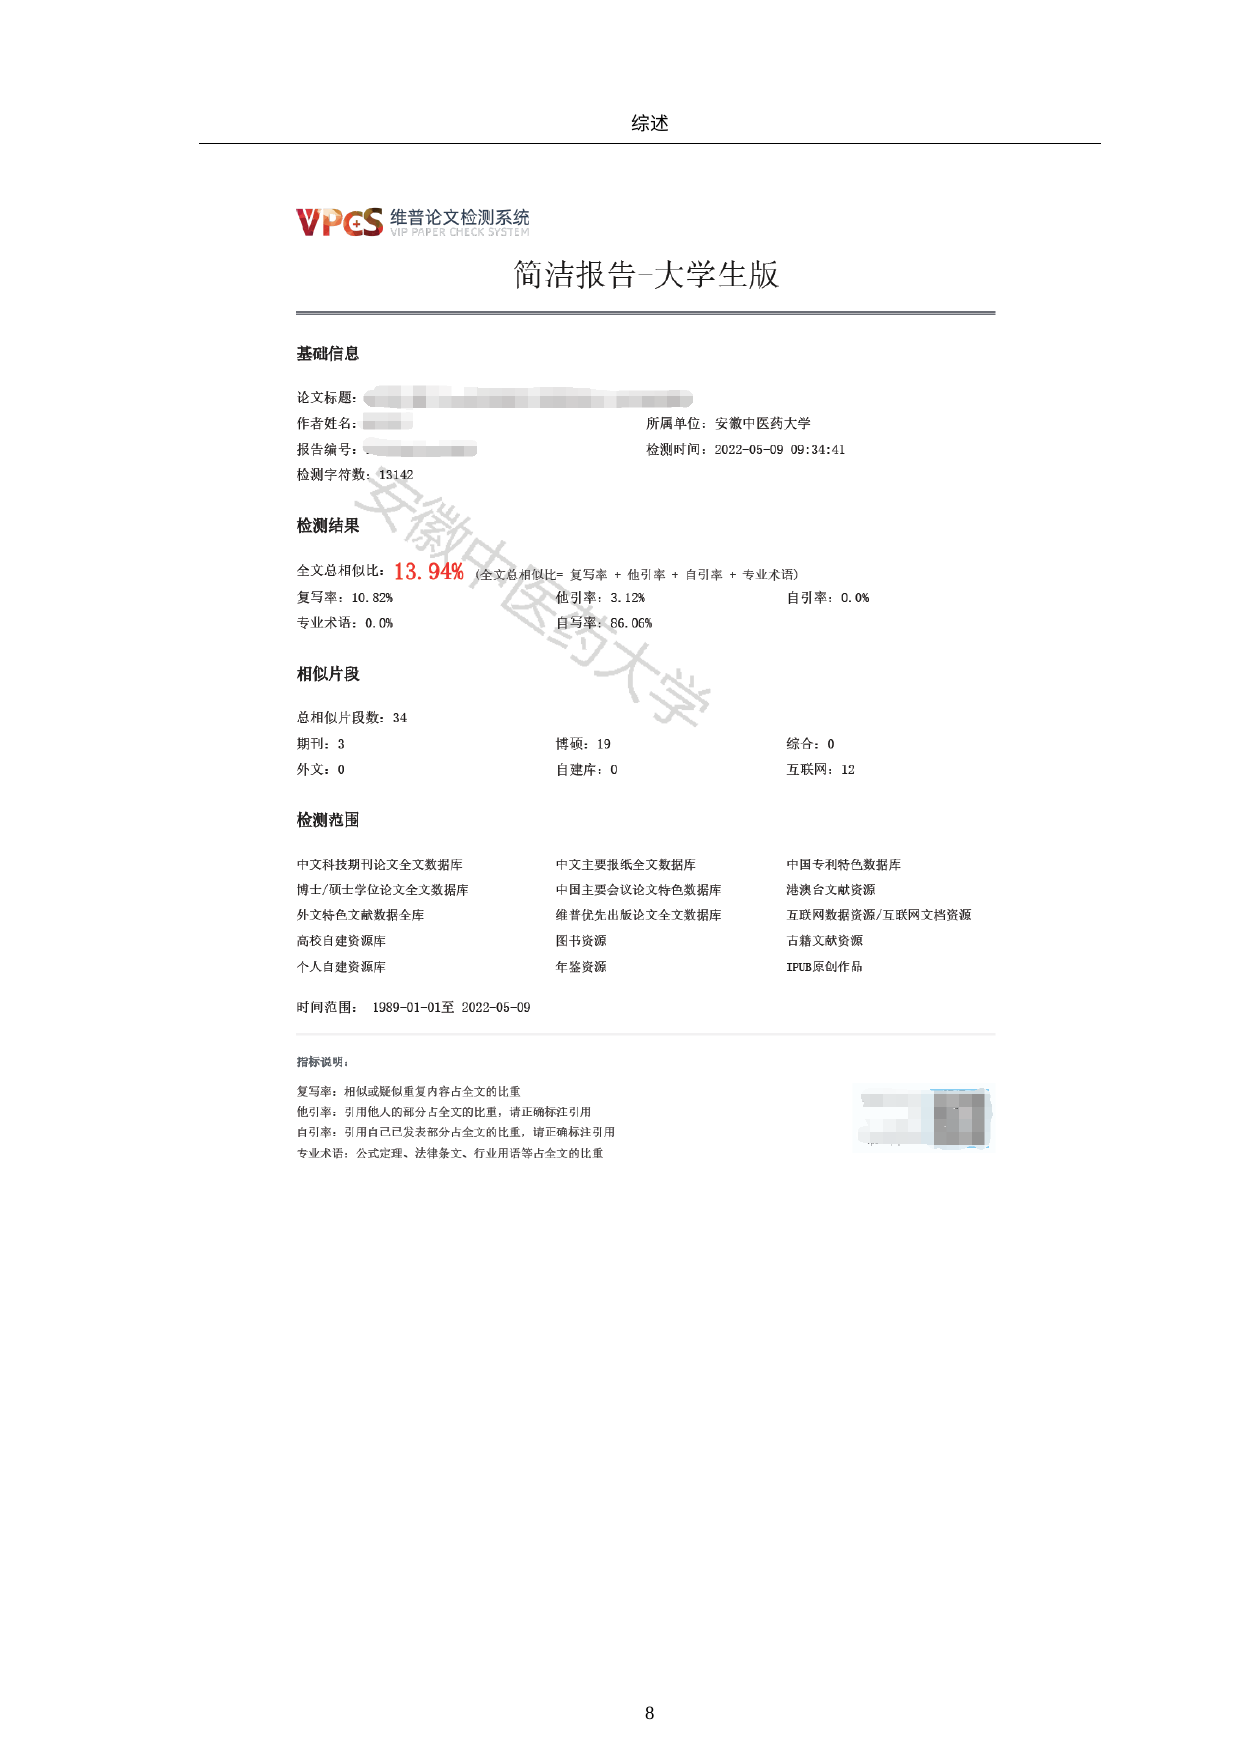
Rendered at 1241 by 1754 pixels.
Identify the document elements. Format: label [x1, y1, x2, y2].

picture [256, 192, 1051, 1317]
